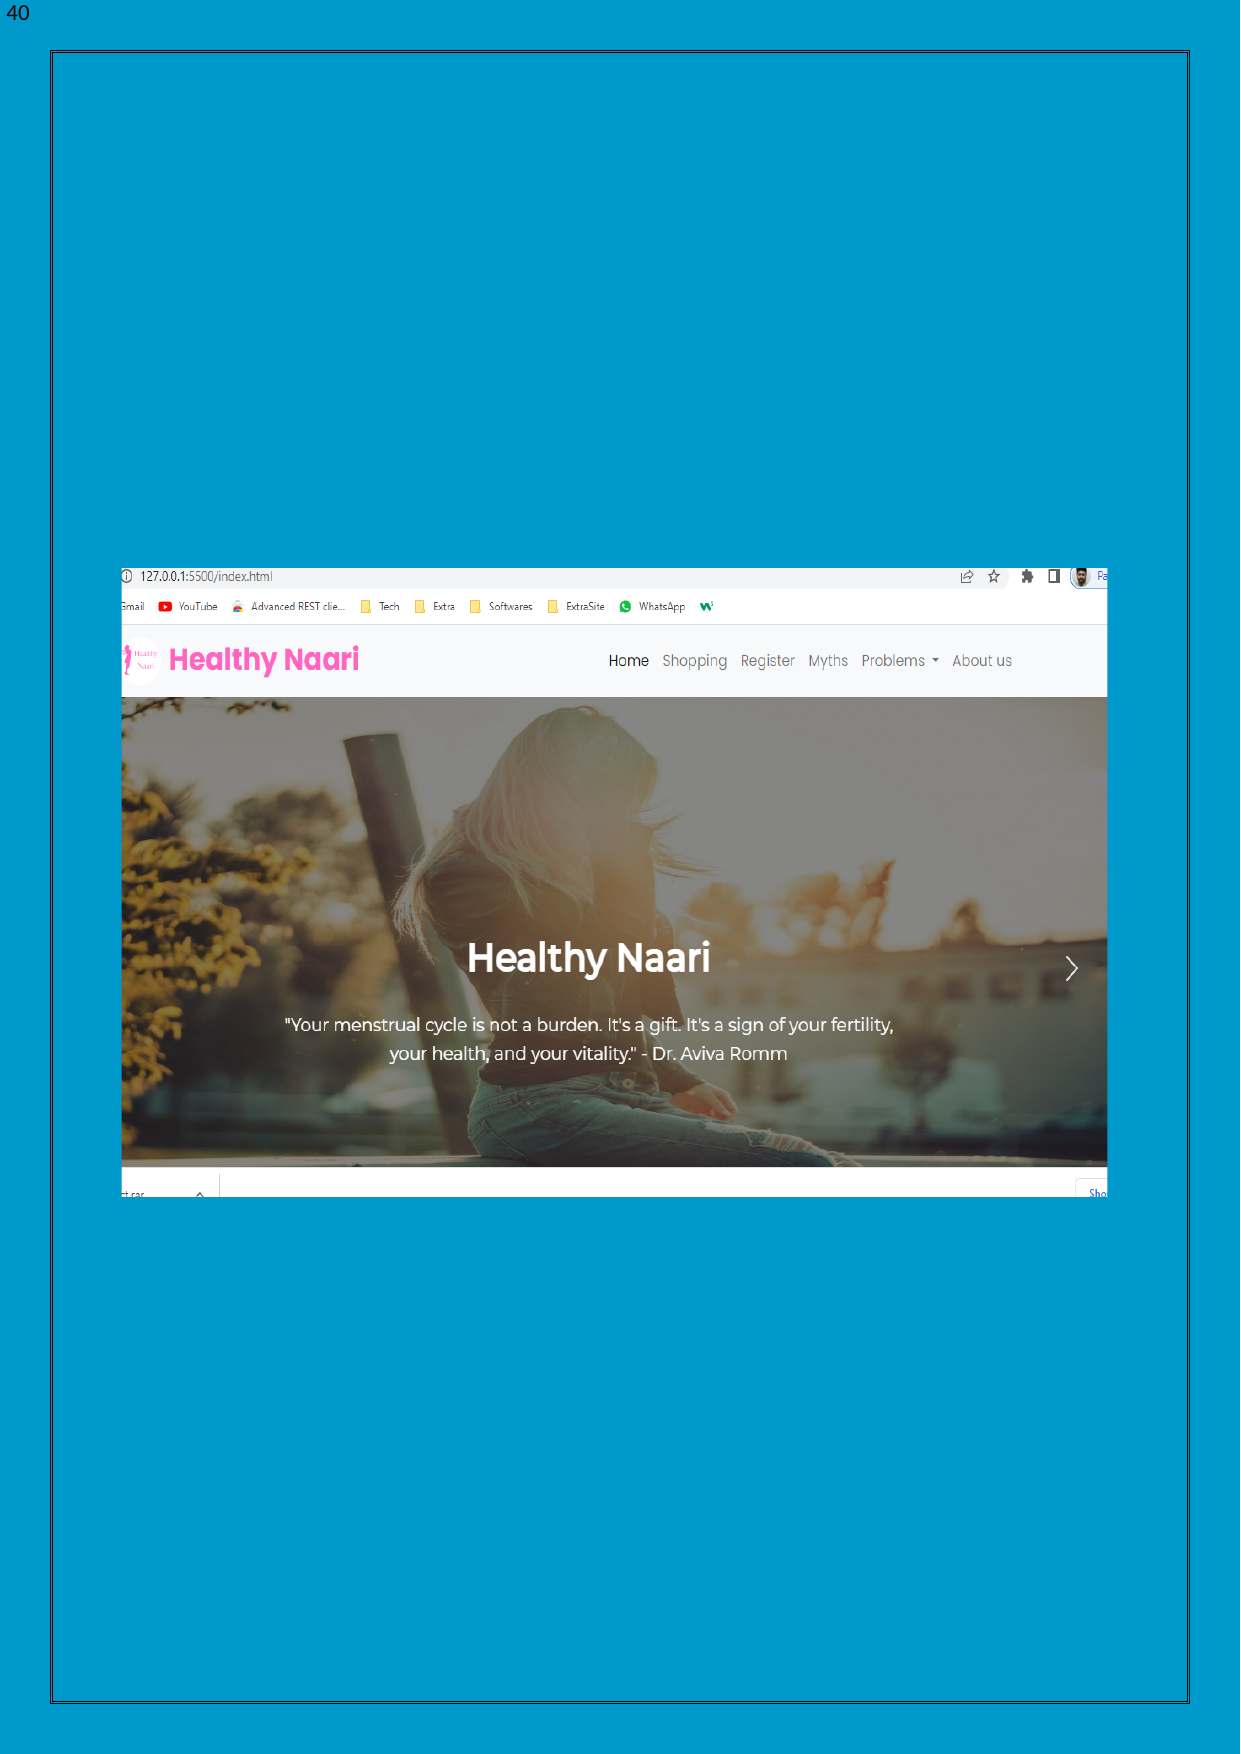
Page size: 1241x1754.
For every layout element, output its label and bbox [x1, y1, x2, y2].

picture [122, 569, 1107, 1196]
